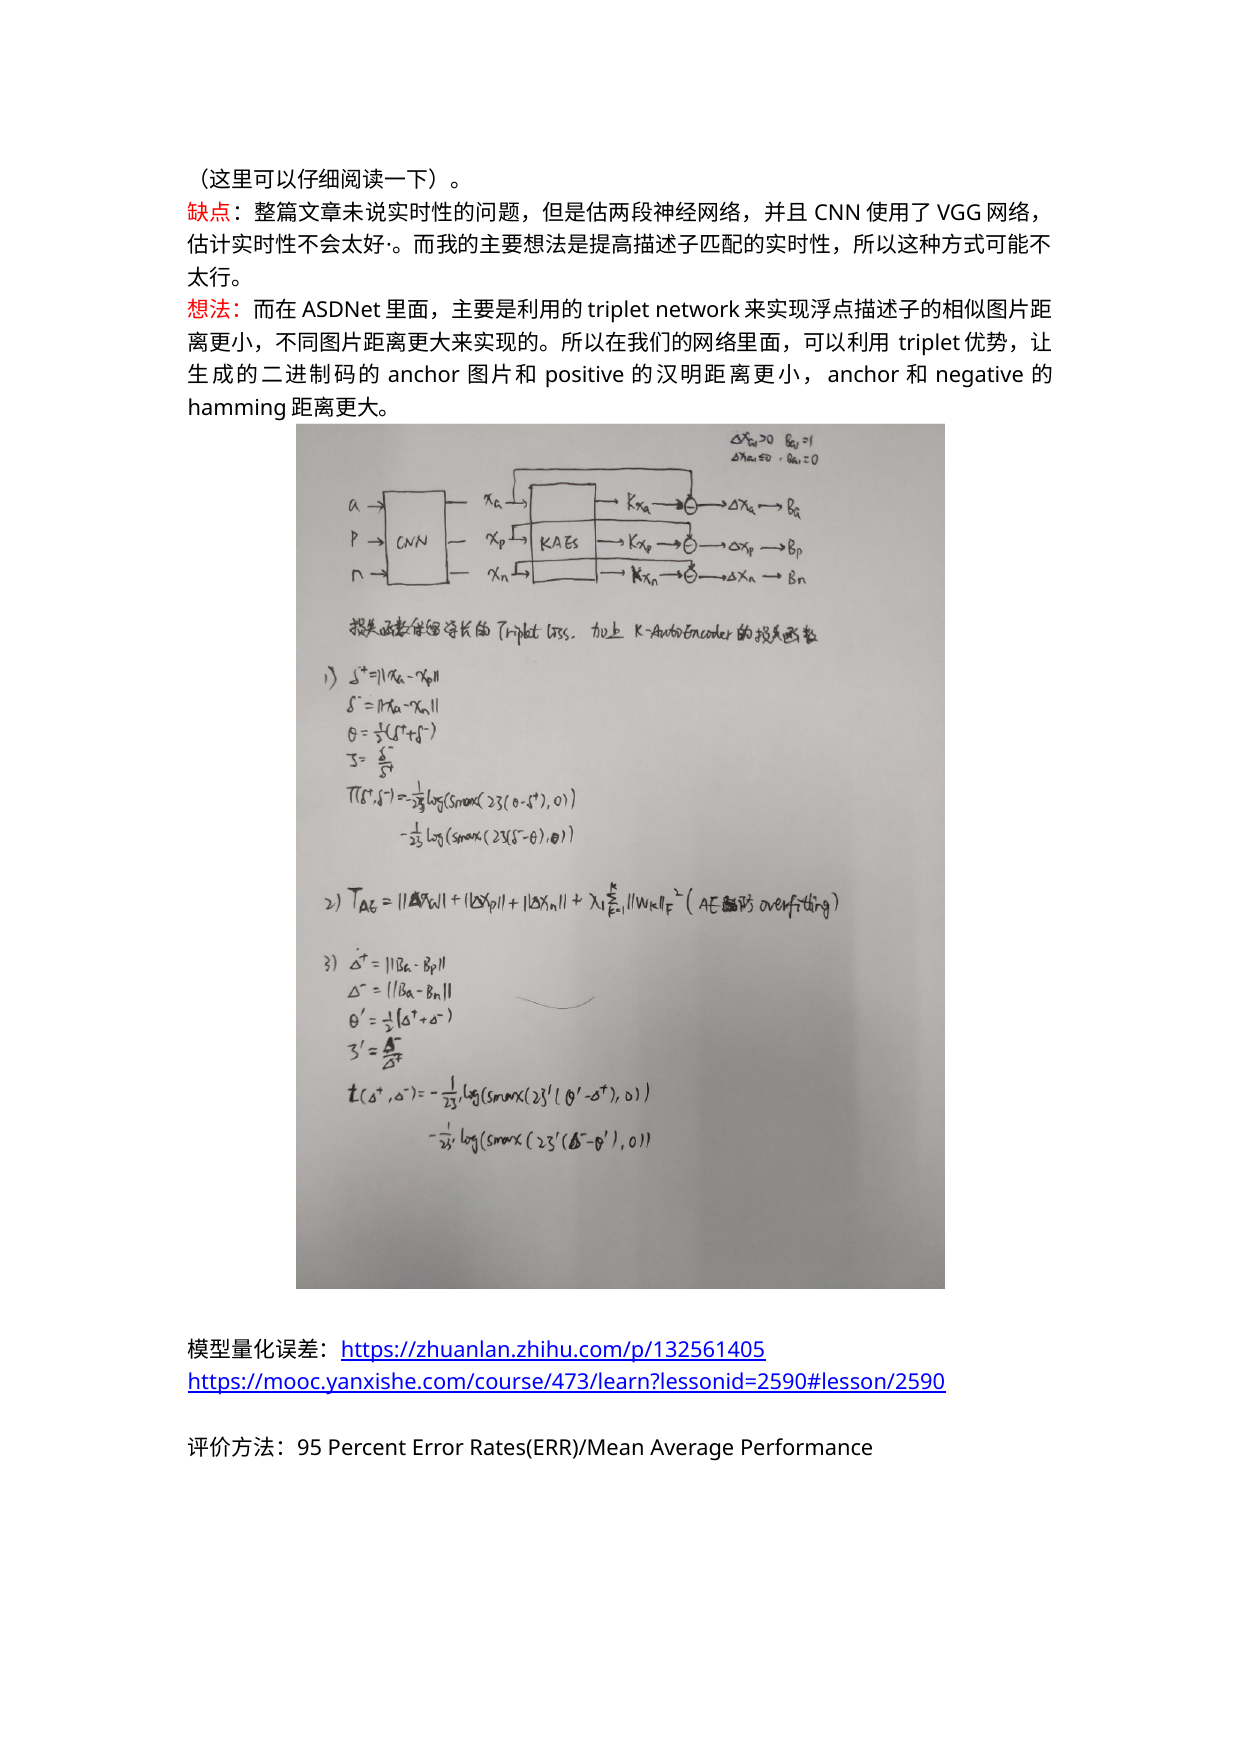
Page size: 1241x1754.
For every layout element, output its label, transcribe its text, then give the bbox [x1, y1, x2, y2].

text https://mooc.yanxishe.com/course/473/learn?lessonid=2590#lesson/2590 [187, 1364, 1053, 1397]
text 想法：而在ASDNet里面，主要是利用的triplet network来实现浮点描述子的相似图片距离更小，不同图片距离更大来实现的。所以在我们的网络里面，可以利用triplet优势，让生成的二进制码的anchor图片和positive的汉明距离更小，anchor和negative的hamming距离更大。 [187, 292, 1053, 422]
picture [296, 425, 945, 1288]
text 评价方法：95 Percent Error Rates(ERR)/Mean Average Performance [187, 1429, 1053, 1462]
text 模型量化误差：https://zhuanlan.zhihu.com/p/132561405 [187, 1332, 1053, 1364]
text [187, 162, 1053, 194]
text 缺点：整篇文章未说实时性的问题，但是估两段神经网络，并且CNN使用了VGG网络，估计实时性不会太好·。而我的主要想法是提高描述子匹配的实时性，所以这种方式可能不太行。 [187, 194, 1053, 292]
